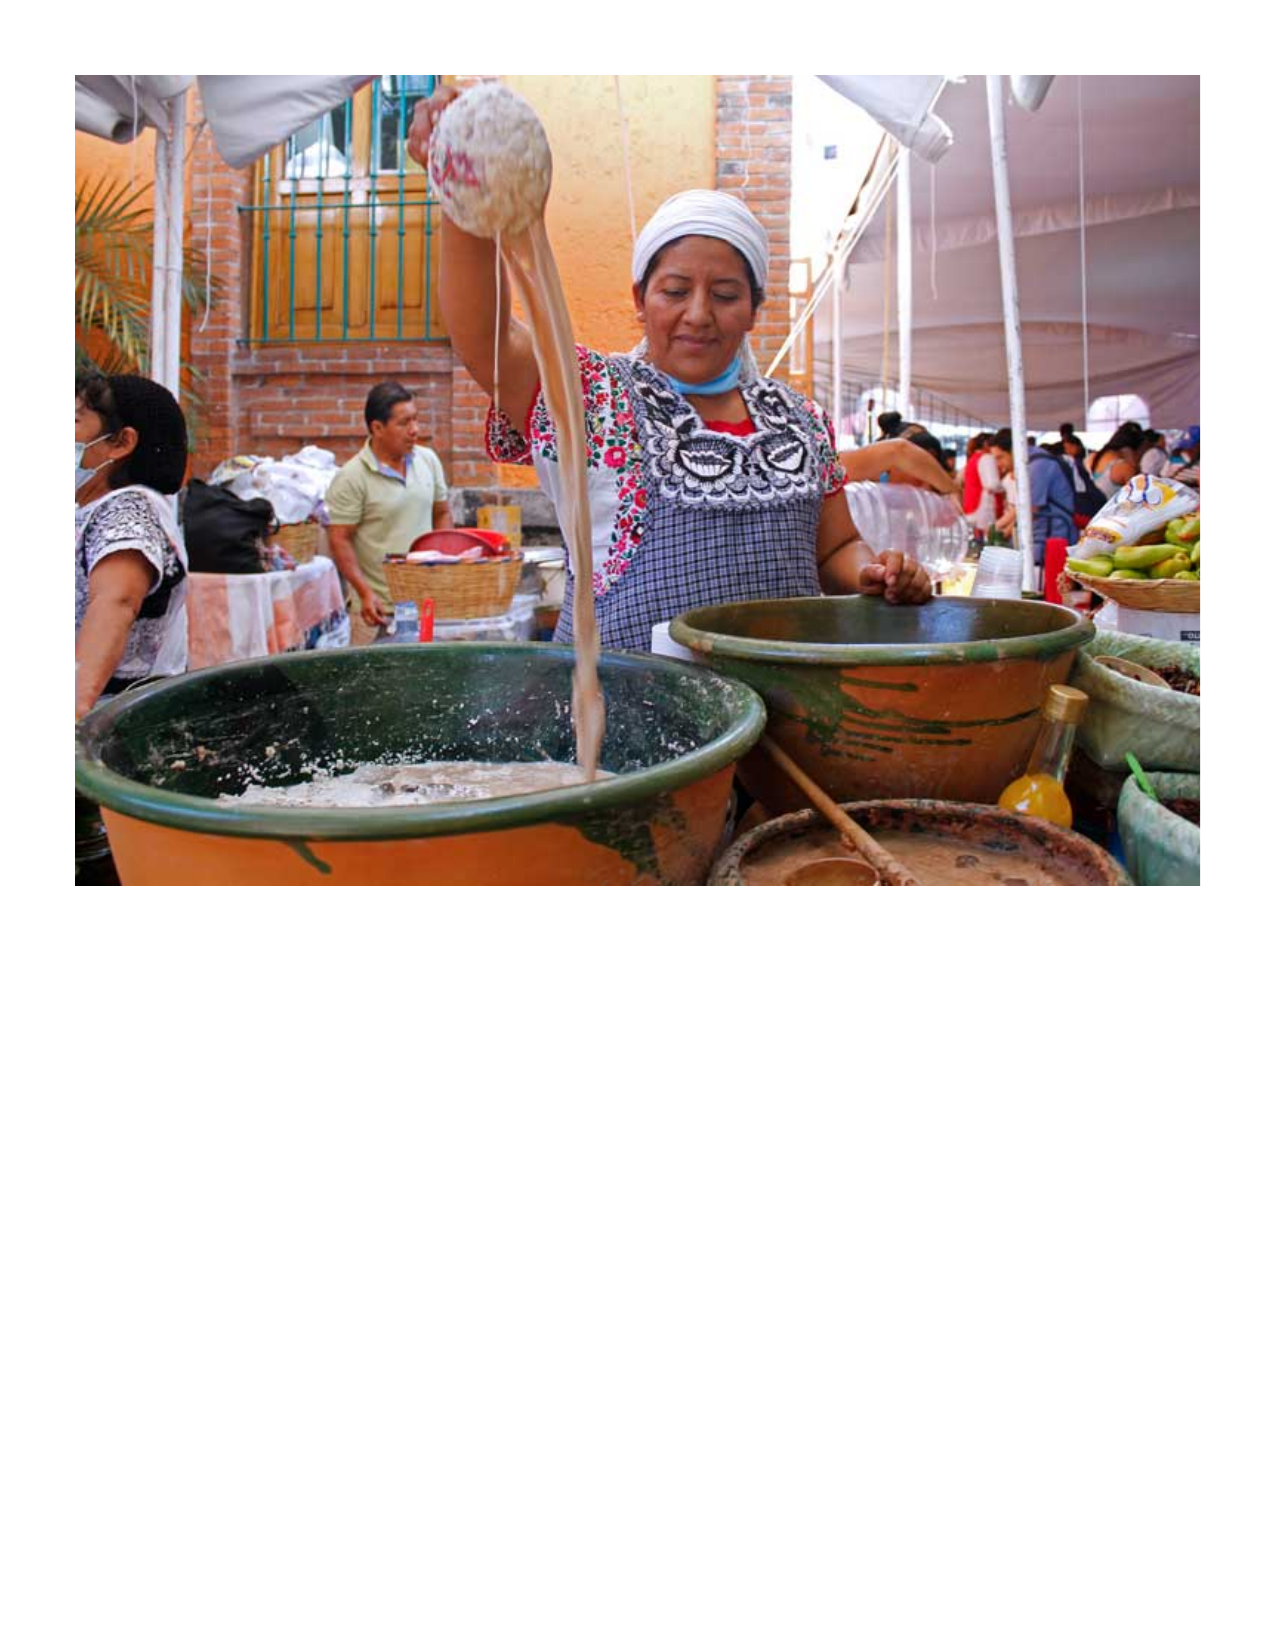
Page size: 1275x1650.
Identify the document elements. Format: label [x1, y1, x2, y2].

picture [75, 75, 1200, 886]
